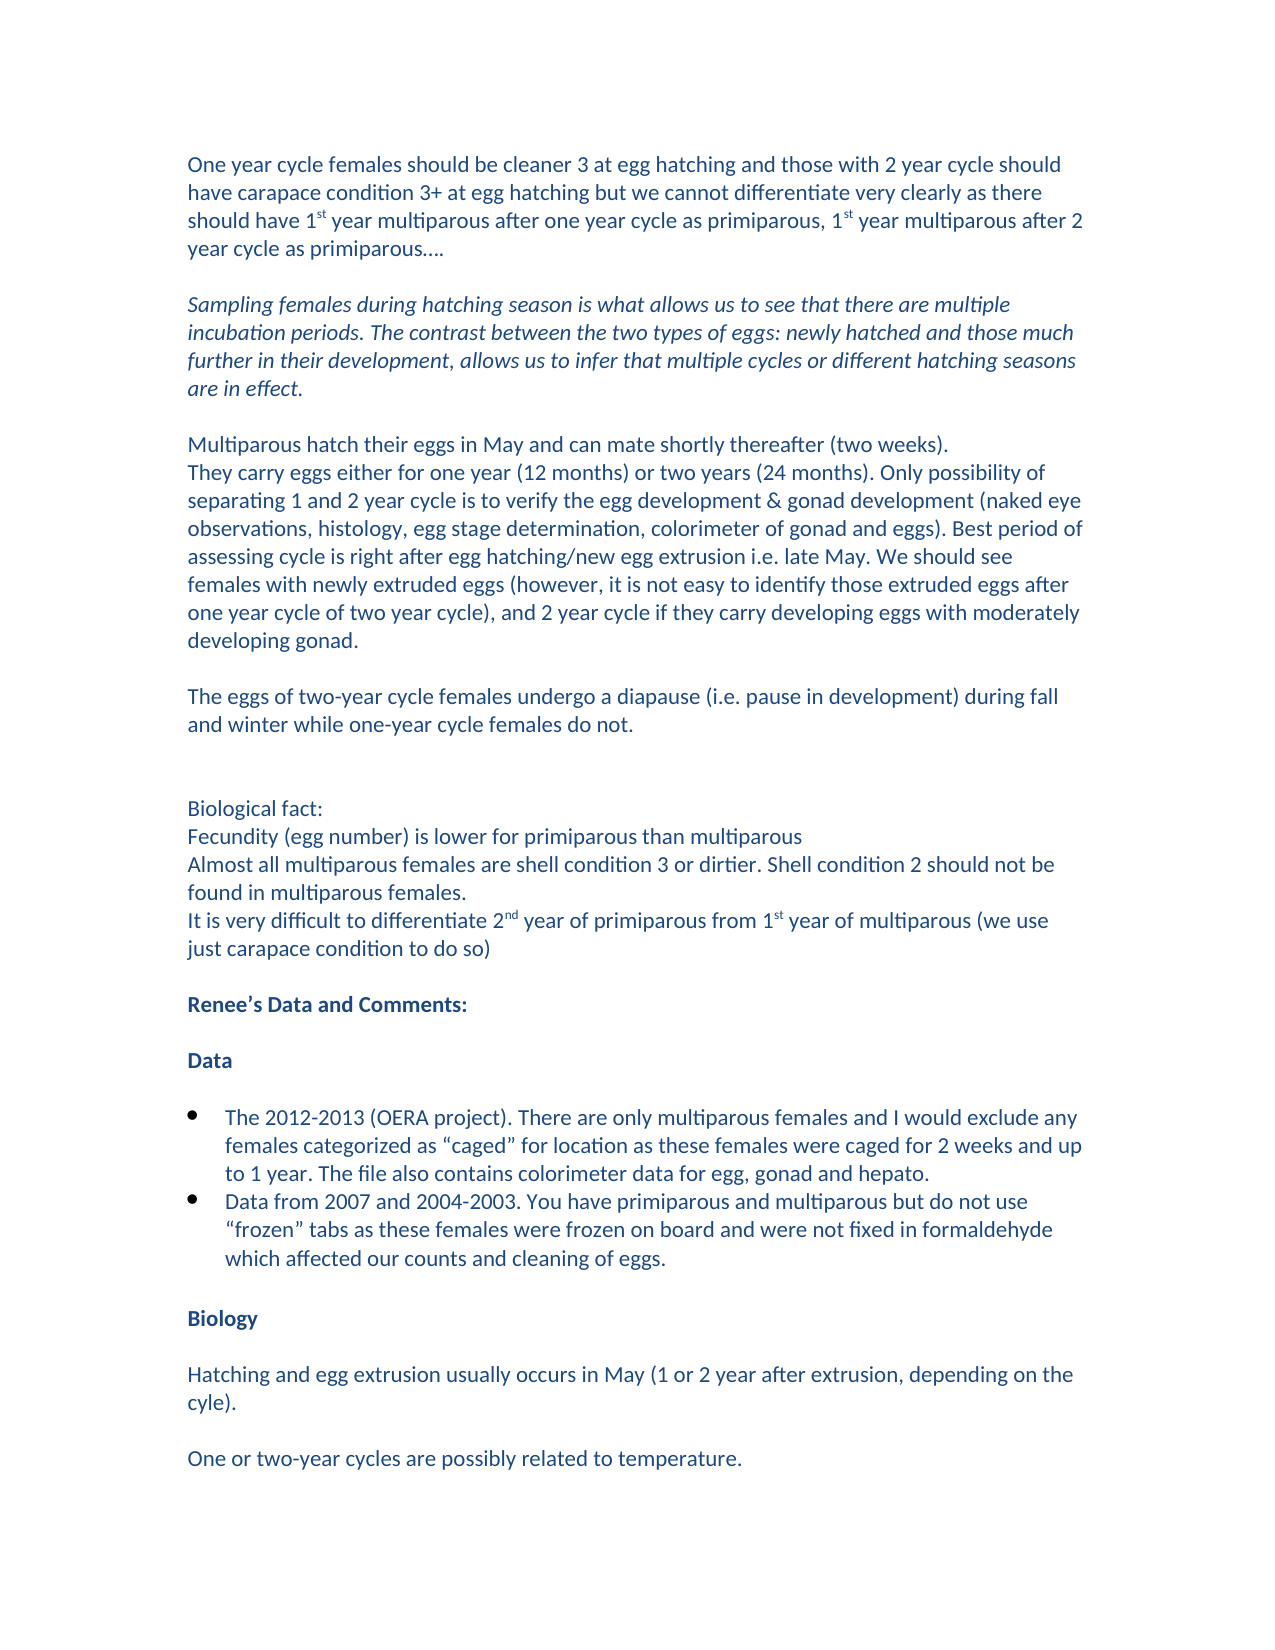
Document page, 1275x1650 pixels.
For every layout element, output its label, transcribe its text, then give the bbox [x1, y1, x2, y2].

text Biology [187, 1304, 1087, 1332]
text Data [187, 1047, 1087, 1075]
text Sampling females during hatching season is what allows us to see that there are multiple incubation periods. The contrast between the two types of eggs: newly hatched and those much further in their development, allows us to infer that multiple cycles or different hatching seasons are in effect. [187, 290, 1087, 402]
text The eggs of two-year cycle females undergo a diapause (i.e. pause in development) during fall and winter while one-year cycle females do not. [187, 682, 1087, 738]
text Fecundity (egg number) is lower for primiparous than multiparous [187, 822, 1087, 851]
text Biological fact: [187, 794, 1087, 822]
text They carry eggs either for one year (12 months) or two years (24 months). Only possibility of separating 1 and 2 year cycle is to verify the egg development & gonad development (naked eye observations, histology, egg stage determination, colorimeter of gonad and eggs). Best period of assessing cycle is right after egg hatching/new egg extrusion i.e. late May. We should see females with newly extruded eggs (however, it is not easy to identify those extruded eggs after one year cycle of two year cycle), and 2 year cycle if they carry developing eggs with moderately developing gonad. [187, 458, 1087, 654]
text Almost all multiparous females are shell condition 3 or dirtier. Shell condition 2 should not be found in multiparous females. [187, 851, 1087, 907]
list Data from 2007 and 2004-2003. You have primiparous and multiparous but do not use “frozen” tabs as these females were frozen on board and were not fixed in formaldehyde which affected our counts and cleaning of eggs. [187, 1187, 1087, 1272]
text One year cycle females should be cleaner 3 at egg hatching and those with 2 year cycle should have carapace condition 3+ at egg hatching but we cannot differentiate very clearly as there should have 1st year multiparous after one year cycle as primiparous, 1st year multiparous after 2 year cycle as primiparous…. [187, 150, 1087, 262]
text One or two-year cycles are possibly related to temperature. [187, 1444, 1087, 1472]
text Renee’s Data and Comments: [187, 991, 1087, 1019]
list The 2012-2013 (OERA project). There are only multiparous females and I would exclude any females categorized as “caged” for location as these females were caged for 2 weeks and up to 1 year. The file also contains colorimeter data for egg, gonad and hepato. [187, 1103, 1087, 1187]
text Hatching and egg extrusion usually occurs in May (1 or 2 year after extrusion, depending on the cyle). [187, 1360, 1087, 1416]
text Multiparous hatch their eggs in May and can mate shortly thereafter (two weeks). [187, 430, 1087, 458]
text It is very difficult to differentiate 2nd year of primiparous from 1st year of multiparous (we use just carapace condition to do so) [187, 907, 1087, 963]
